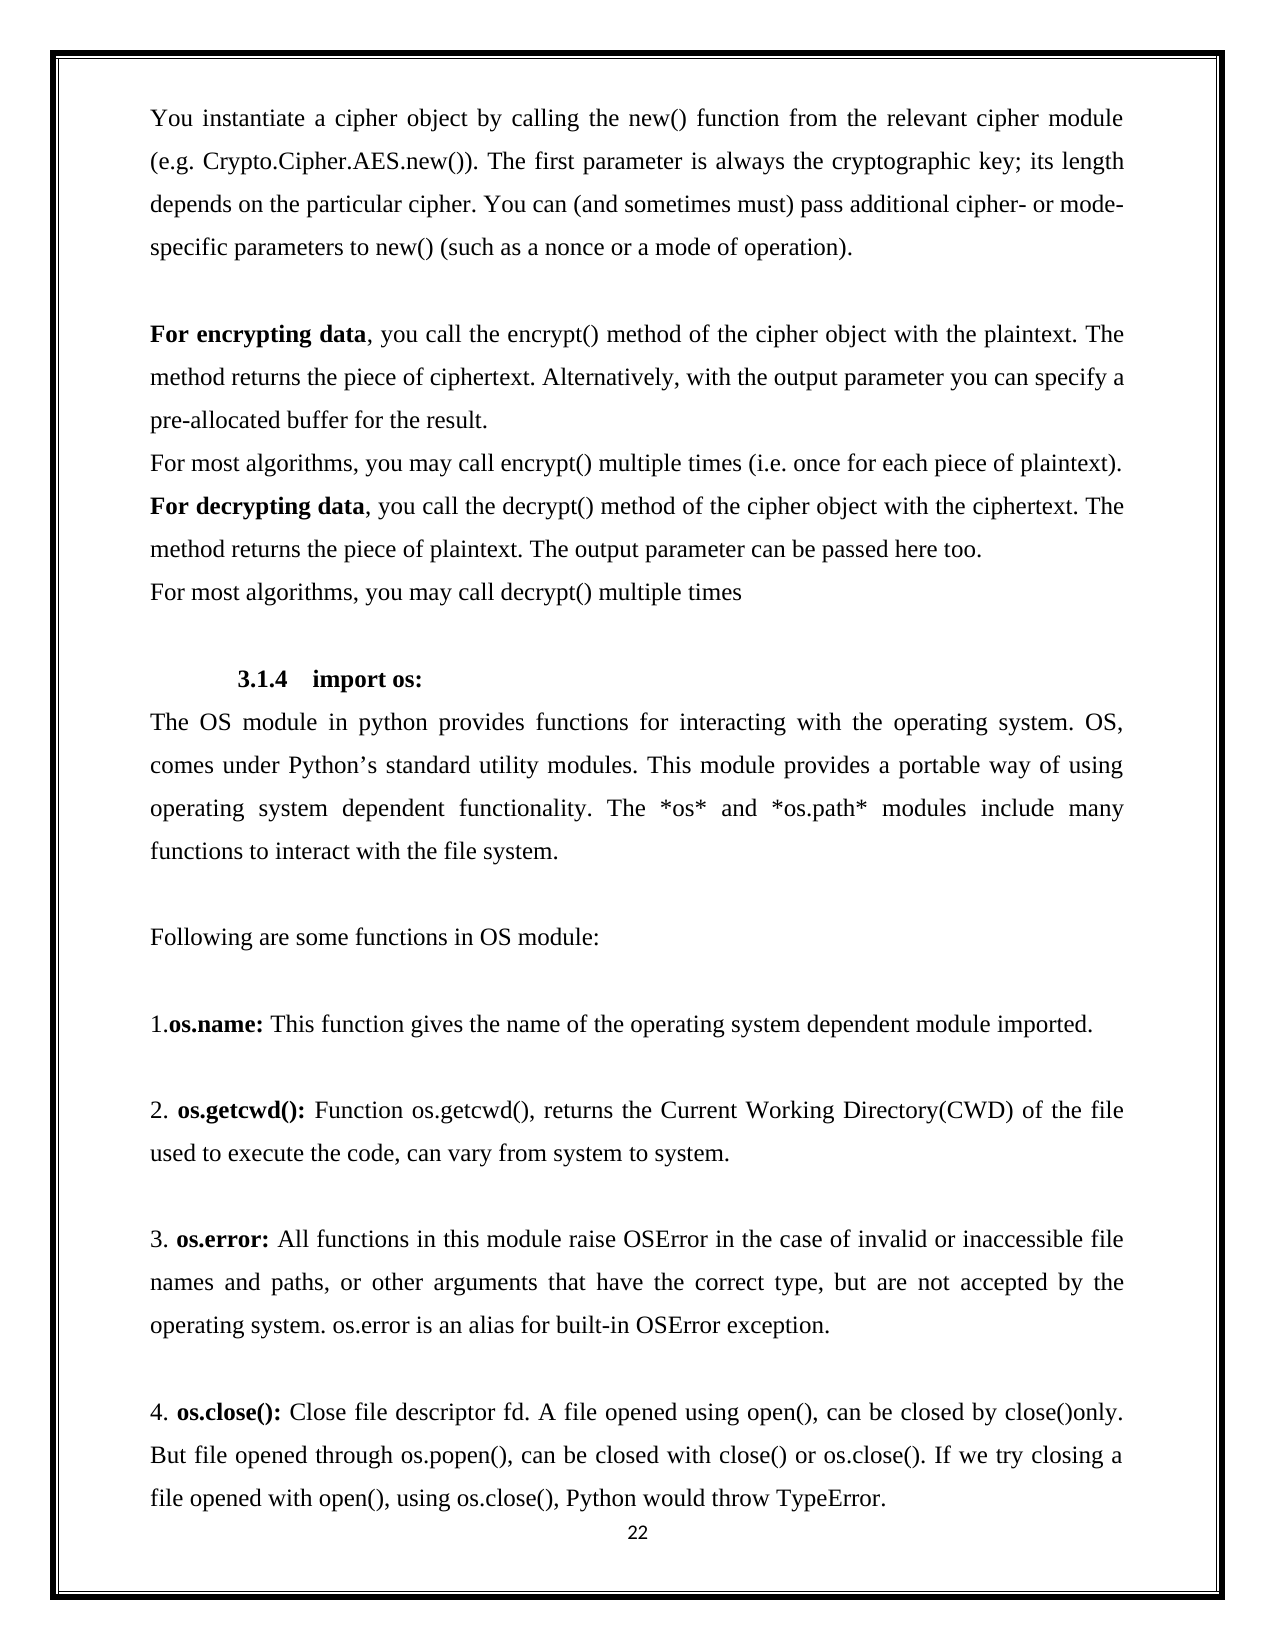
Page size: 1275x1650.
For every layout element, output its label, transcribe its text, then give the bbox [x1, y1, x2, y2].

text For most algorithms, you may call encrypt() multiple times (i.e. once for each piece of plaintext). [150, 448, 1125, 477]
text The OS module in python provides functions for interacting with the operating system. OS, comes under Python’s standard utility modules. This module provides a portable way of using operating system dependent functionality. The *os* and *os.path* modules include many functions to interact with the file system. [150, 707, 1125, 865]
text For most algorithms, you may call decrypt() multiple times [150, 577, 1125, 606]
text Following are some functions in OS module: [150, 922, 1125, 951]
text For encrypting data, you call the encrypt() method of the cipher object with the plaintext. The method returns the piece of ciphertext. Alternatively, with the output parameter you can specify a pre-allocated buffer for the result. [150, 319, 1125, 434]
text For decrypting data, you call the decrypt() method of the cipher object with the ciphertext. The method returns the piece of plaintext. The output parameter can be passed here too. [150, 491, 1125, 563]
list import os: [237, 664, 1125, 692]
text 4. os.close(): Close file descriptor fd. A file opened using open(), can be closed by close()only. But file opened through os.popen(), can be closed with close() or os.close(). If we try closing a file opened with open(), using os.close(), Python would throw TypeError. [150, 1397, 1125, 1512]
text 1.os.name: This function gives the name of the operating system dependent module imported. [150, 1009, 1125, 1037]
text 2. os.getcwd(): Function os.getcwd(), returns the Current Working Directory(CWD) of the file used to execute the code, can vary from system to system. [150, 1095, 1125, 1167]
text 3. os.error: All functions in this module raise OSError in the case of invalid or inaccessible file names and paths, or other arguments that have the correct type, but are not accepted by the operating system. os.error is an alias for built-in OSError exception. [150, 1224, 1125, 1339]
text You instantiate a cipher object by calling the new() function from the relevant cipher module (e.g. Crypto.Cipher.AES.new()). The first parameter is always the cryptographic key; its length depends on the particular cipher. You can (and sometimes must) pass additional cipher- or mode-specific parameters to new() (such as a nonce or a mode of operation). [150, 103, 1125, 261]
